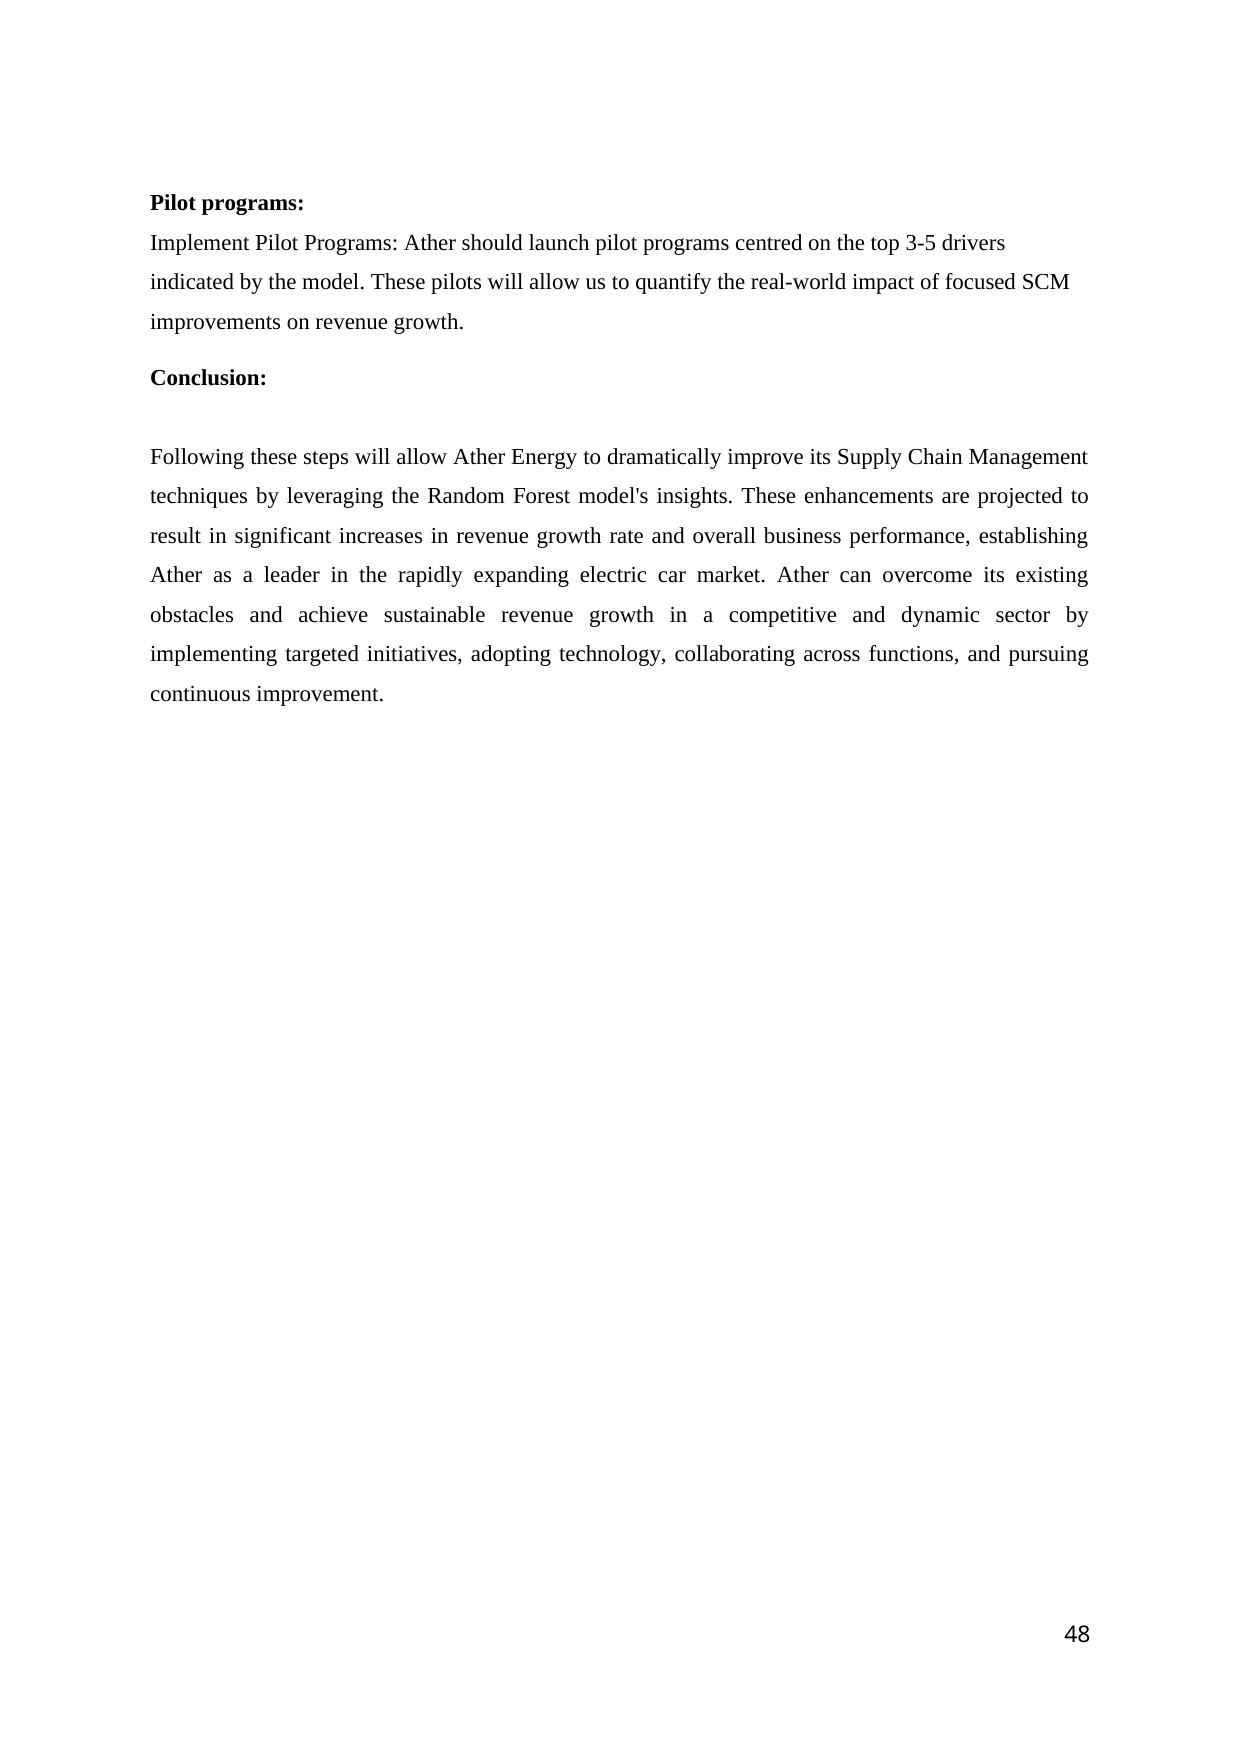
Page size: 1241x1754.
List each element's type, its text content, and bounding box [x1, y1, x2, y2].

text Pilot programs: Implement Pilot Programs: Ather should launch pilot programs centred on the top 3-5 drivers indicated by the model. These pilots will allow us to quantify the real-world impact of focused SCM improvements on revenue growth. [150, 150, 1090, 334]
text Conclusion: Following these steps will allow Ather Energy to dramatically improve its Supply Chain Management techniques by leveraging the Random Forest model's insights. These enhancements are projected to result in significant increases in revenue growth rate and overall business performance, establishing Ather as a leader in the rapidly expanding electric car market. Ather can overcome its existing obstacles and achieve sustainable revenue growth in a competitive and dynamic sector by implementing targeted initiatives, adopting technology, collaborating across functions, and pursuing continuous improvement. [150, 364, 1090, 706]
